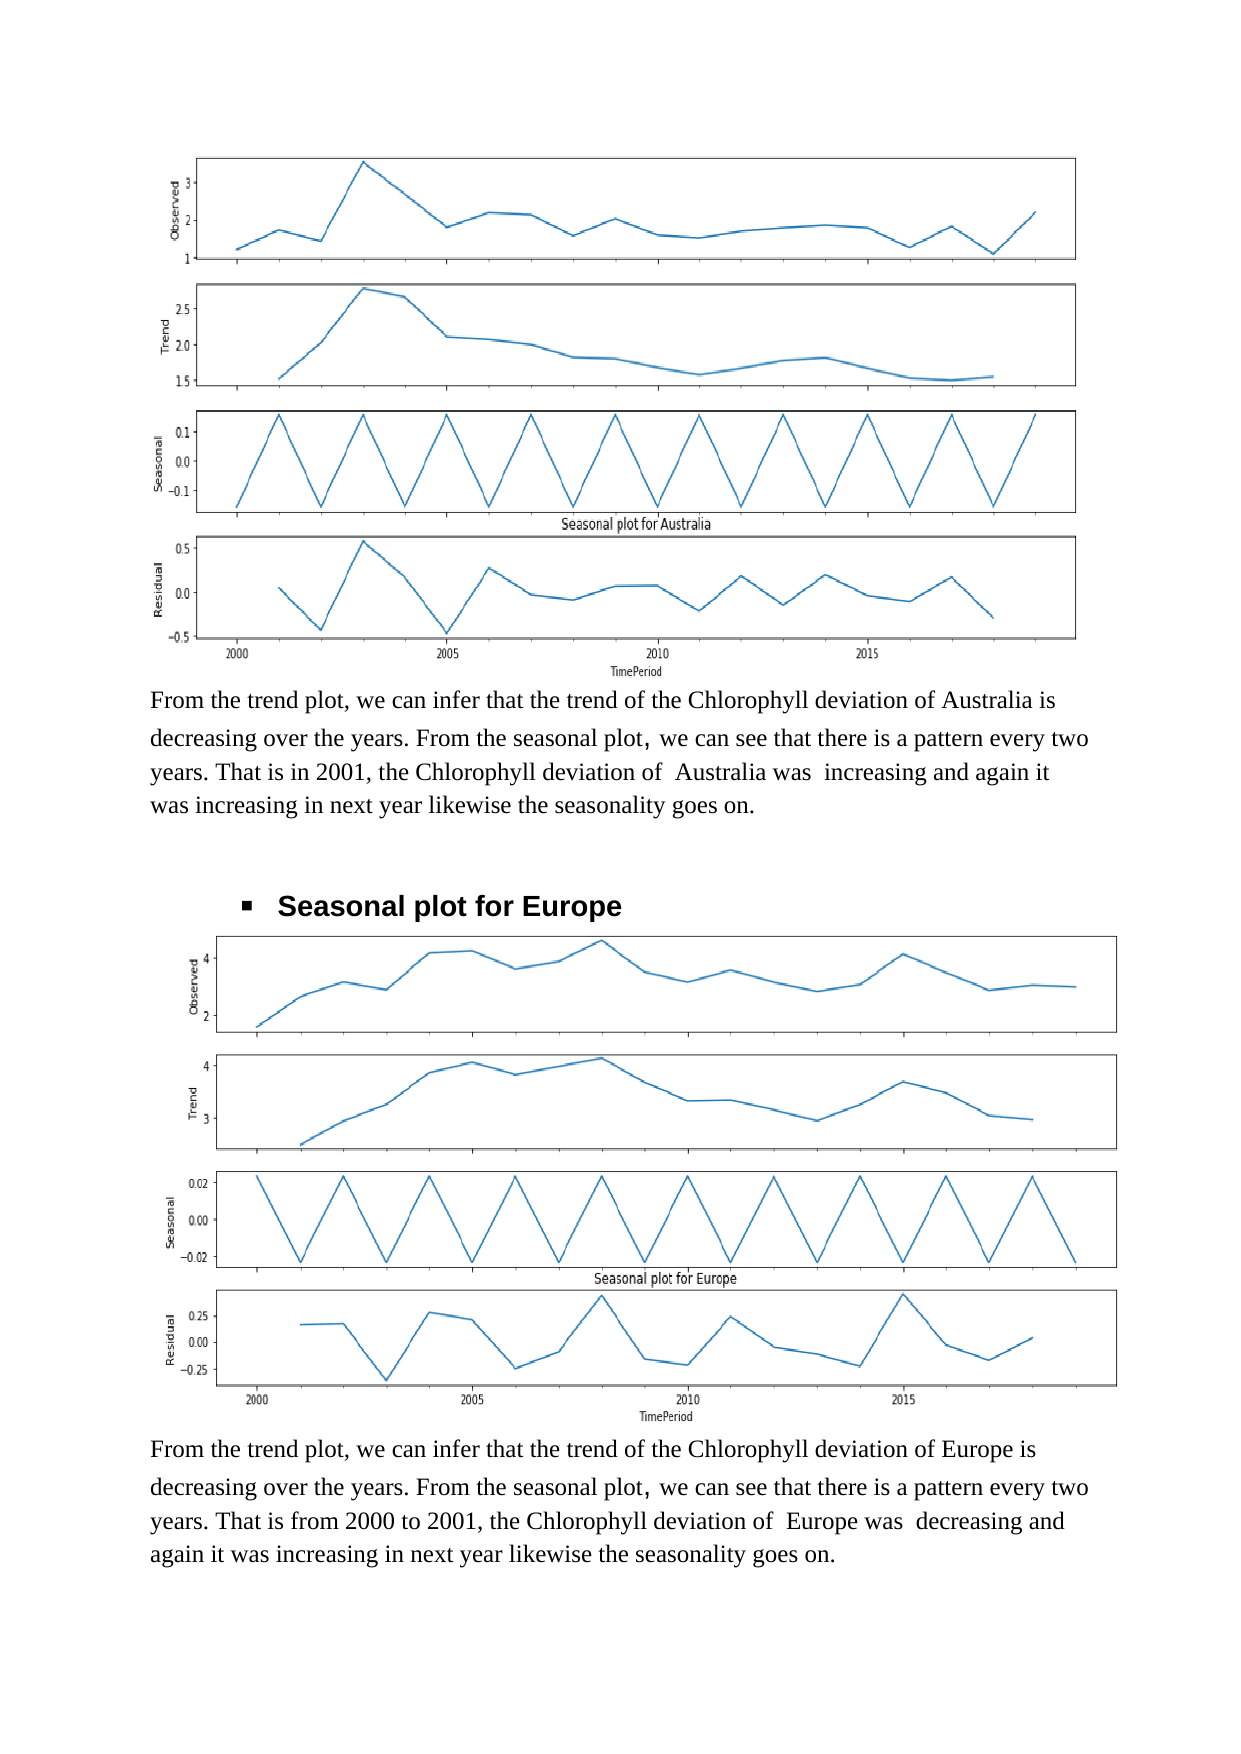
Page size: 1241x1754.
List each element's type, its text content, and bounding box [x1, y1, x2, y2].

picture [150, 927, 1137, 1431]
text From the trend plot, we can infer that the trend of the Chlorophyll deviation of Europe is decreasing over the years. From the seasonal plot, we can see that there is a pattern every two years. That is from 2000 to 2001, the Chlorophyll deviation of Europe was decreasing and again it was increasing in next year likewise the seasonality goes on. [150, 1434, 1090, 1568]
picture [150, 150, 1091, 682]
text From the trend plot, we can infer that the trend of the Chlorophyll deviation of Australia is decreasing over the years. From the seasonal plot, we can see that there is a pattern every two years. That is in 2001, the Chlorophyll deviation of Australia was increasing and again it was increasing in next year likewise the seasonality goes on. [150, 685, 1090, 818]
list Seasonal plot for Europe [240, 889, 1090, 922]
